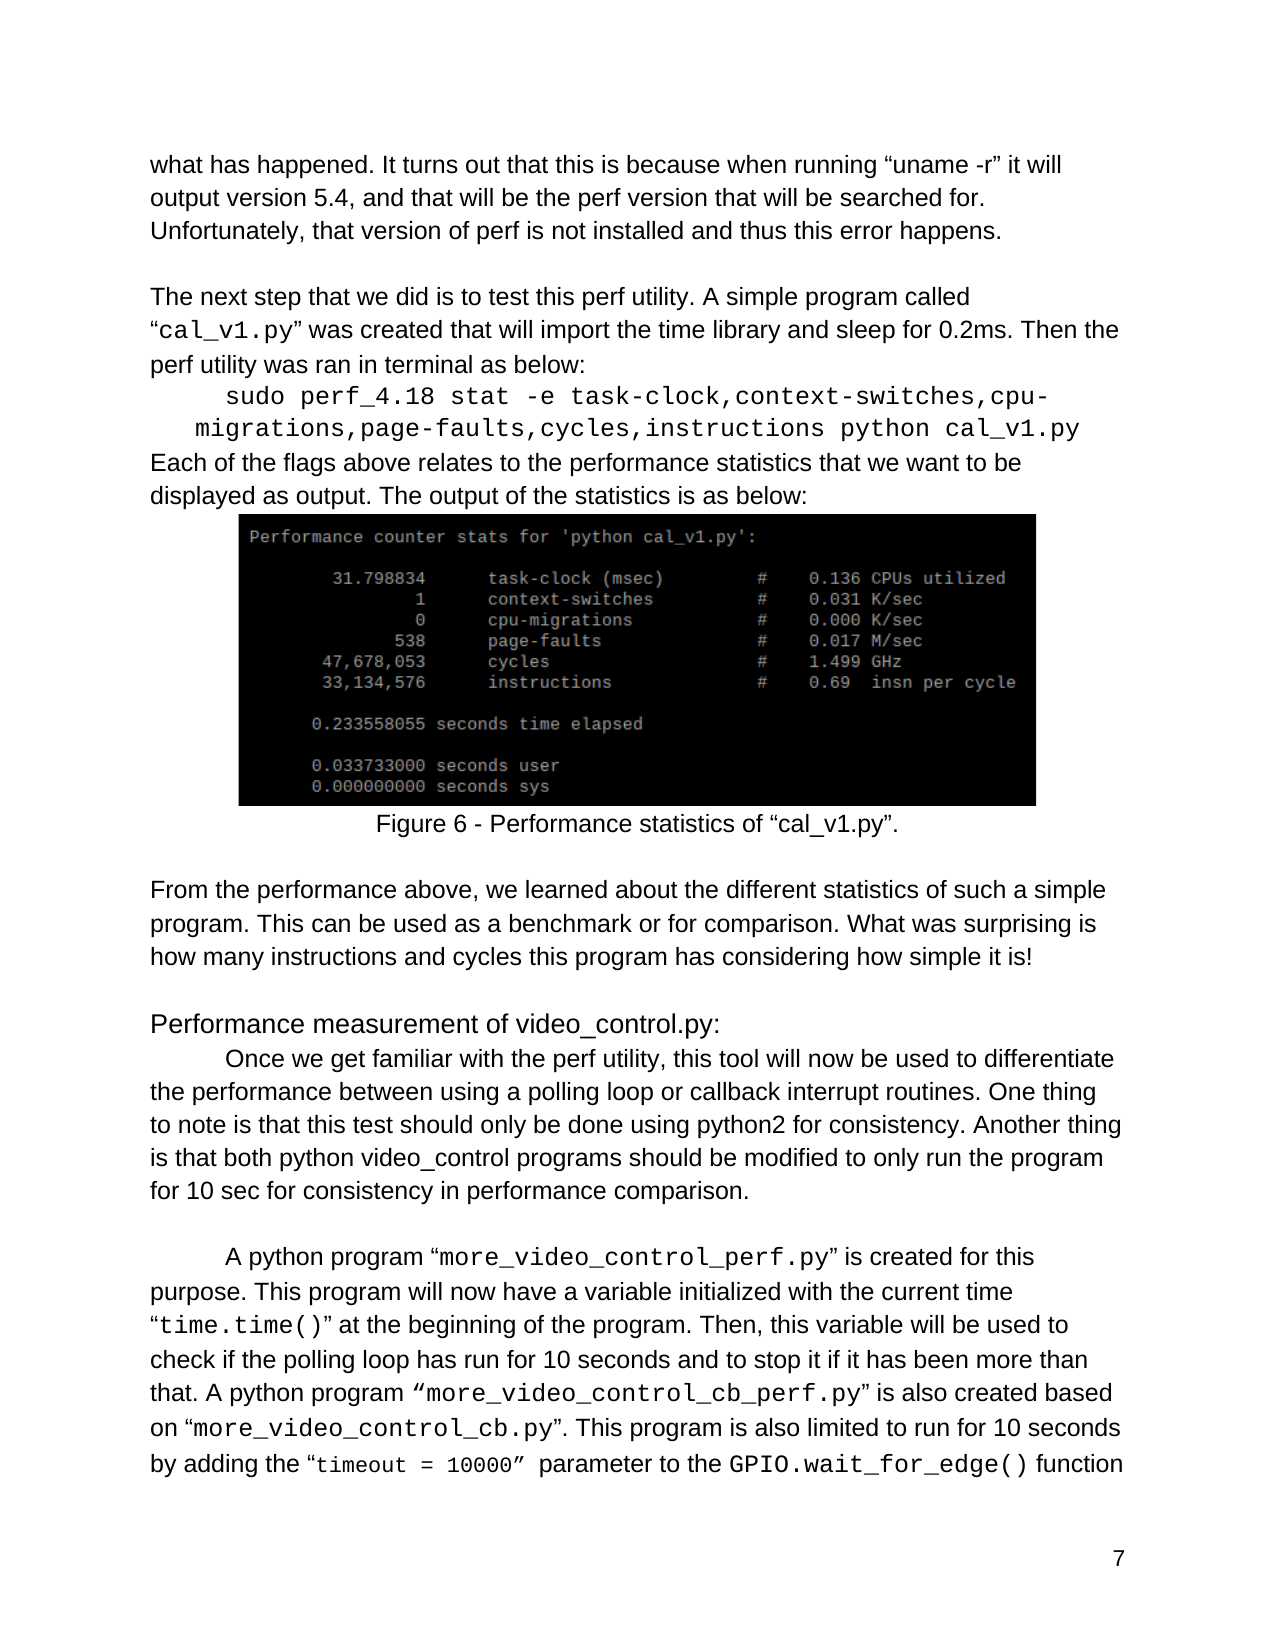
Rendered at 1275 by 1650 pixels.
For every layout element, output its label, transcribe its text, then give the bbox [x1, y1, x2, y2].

text The next step that we did is to test this perf utility. A simple program called “cal_v1.py” was created that will import the time library and sleep for 0.2ms. Then the perf utility was ran in terminal as below: [150, 282, 1125, 379]
text Once we get familiar with the perf utility, this tool will now be used to differentiate the performance between using a polling loop or callback interrupt routines. One thing to note is that this test should only be done using python2 for consistency. Another thing is that both python video_control programs should be modified to only run the program for 10 sec for consistency in performance comparison. [150, 1043, 1125, 1204]
text sudo perf_4.18 stat -e task-clock,context-switches,cpu- migrations,page-faults,cycles,instructions python cal_v1.py [150, 383, 1125, 444]
text Performance measurement of video_control.py: [150, 1008, 1125, 1039]
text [150, 150, 1125, 245]
text Figure 6 - Performance statistics of “cal_v1.py”. [150, 809, 1125, 838]
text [150, 1242, 1125, 1479]
picture [238, 514, 1037, 806]
text From the performance above, we learned about the different statistics of such a simple program. This can be used as a benchmark or for comparison. What was surprising is how many instructions and cycles this program has considering how simple it is! [150, 876, 1125, 970]
text Each of the flags above relates to the performance statistics that we want to be displayed as output. The output of the statistics is as below: [150, 448, 1125, 510]
